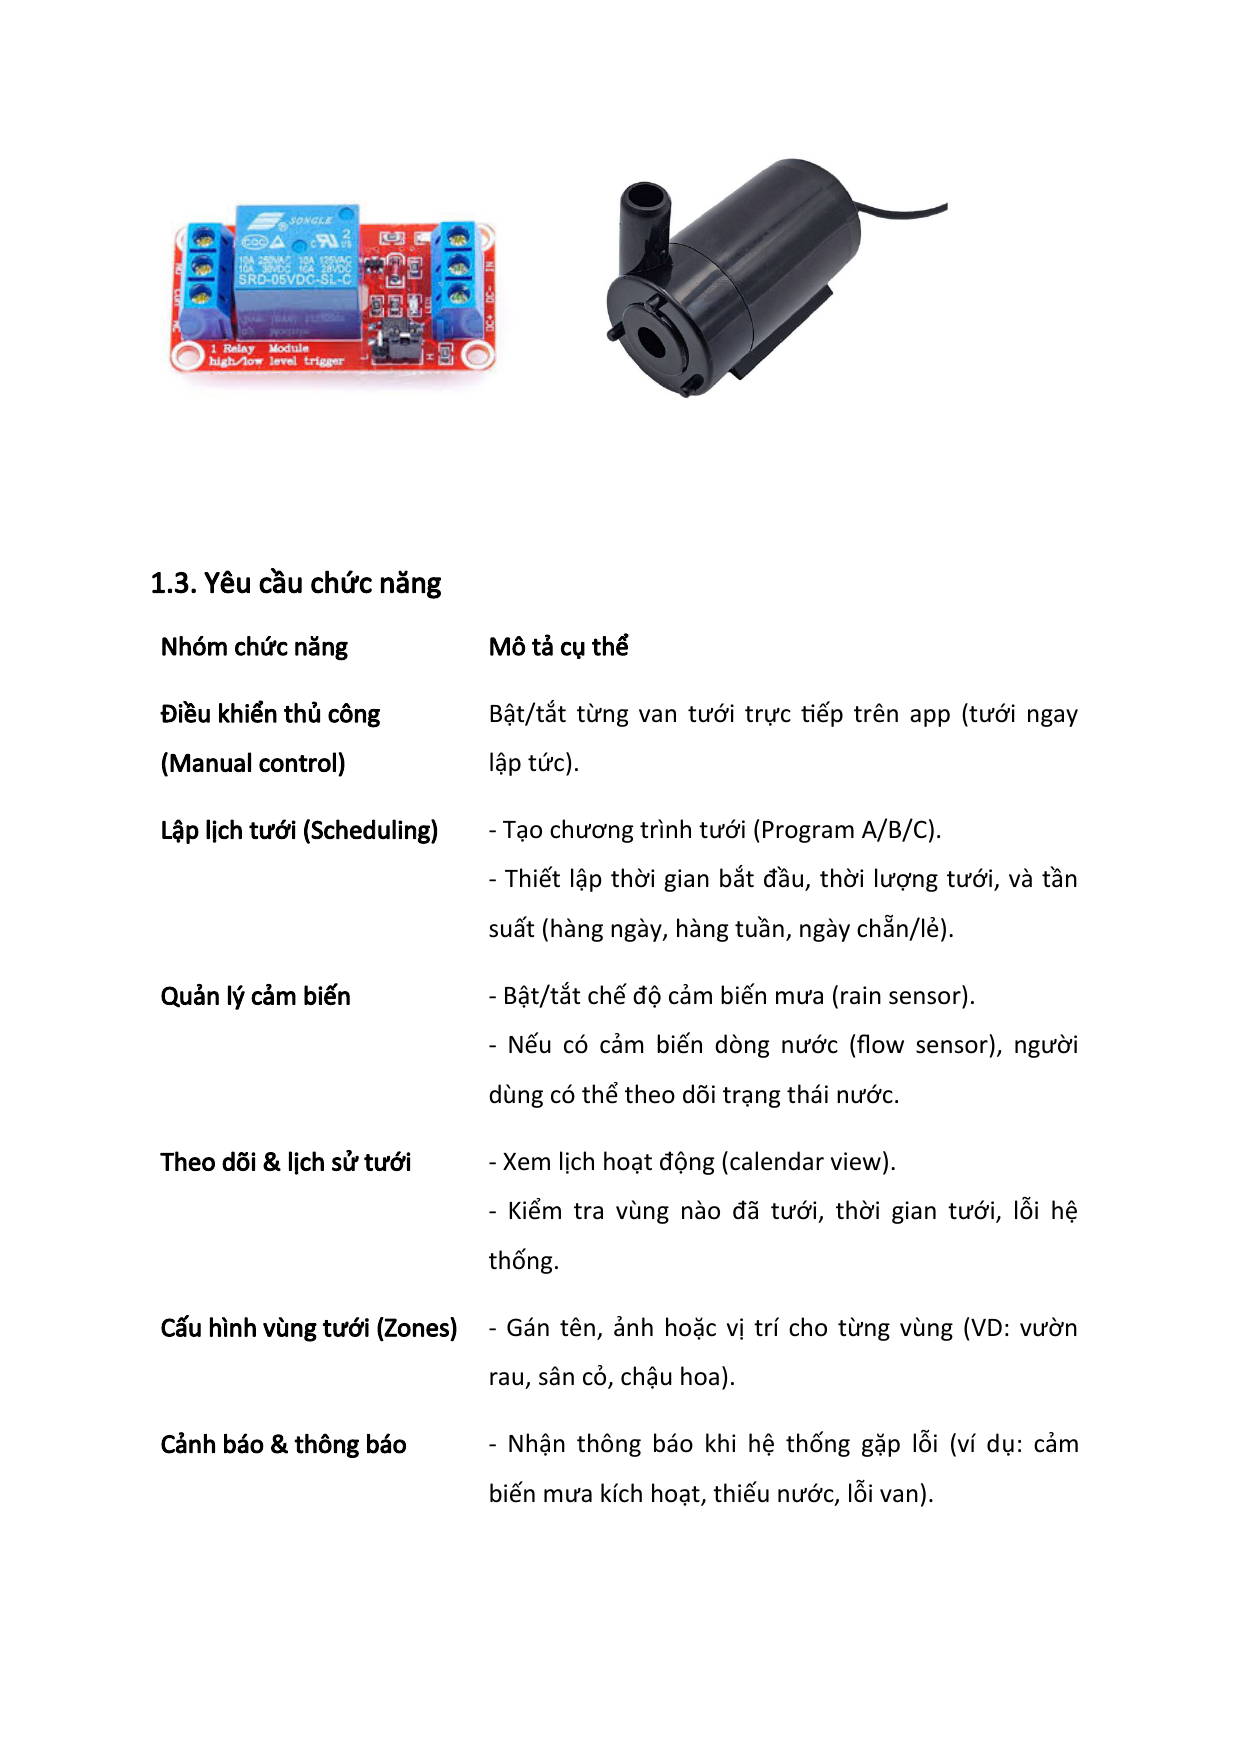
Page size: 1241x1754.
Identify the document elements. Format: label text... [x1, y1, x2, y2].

table_cell Lập lịch tưới (Scheduling) [150, 802, 478, 968]
picture [600, 150, 948, 410]
table_cell - Tạo chương trình tưới (Program A/B/C). - Thiết lập thời gian bắt đầu, thời lượng tưới, và tần suất (hàng ngày, hàng tuần, ngày chẵn/lẻ). [478, 802, 1090, 968]
table_cell Điều khiển thủ công (Manual control) [150, 685, 478, 802]
table_cell Cấu hình vùng tưới (Zones) [150, 1300, 478, 1416]
table_cell Cảnh báo & thông báo [150, 1416, 478, 1532]
table_cell - Gán tên, ảnh hoặc vị trí cho từng vùng (VD: vườn rau, sân cỏ, chậu hoa). [478, 1300, 1090, 1416]
table_cell Bật/tắt từng van tưới trực tiếp trên app (tưới ngay lập tức). [478, 685, 1090, 802]
table_cell - Bật/tắt chế độ cảm biến mưa (rain sensor). - Nếu có cảm biến dòng nước (flow sensor), người dùng có thể theo dõi trạng thái nước. [478, 968, 1090, 1134]
table_header Mô tả cụ thể [478, 618, 1090, 685]
table_cell - Nhận thông báo khi hệ thống gặp lỗi (ví dụ: cảm biến mưa kích hoạt, thiếu nước, lỗi van). [478, 1416, 1090, 1532]
table_cell Quản lý cảm biến [150, 968, 478, 1134]
table_cell - Xem lịch hoạt động (calendar view). - Kiểm tra vùng nào đã tưới, thời gian tưới, lỗi hệ thống. [478, 1134, 1090, 1299]
picture [150, 157, 517, 410]
subtitle 1.3. Yêu cầu chức năng [150, 562, 1090, 600]
table_cell Theo dõi & lịch sử tưới [150, 1134, 478, 1299]
table_header Nhóm chức năng [150, 618, 478, 685]
